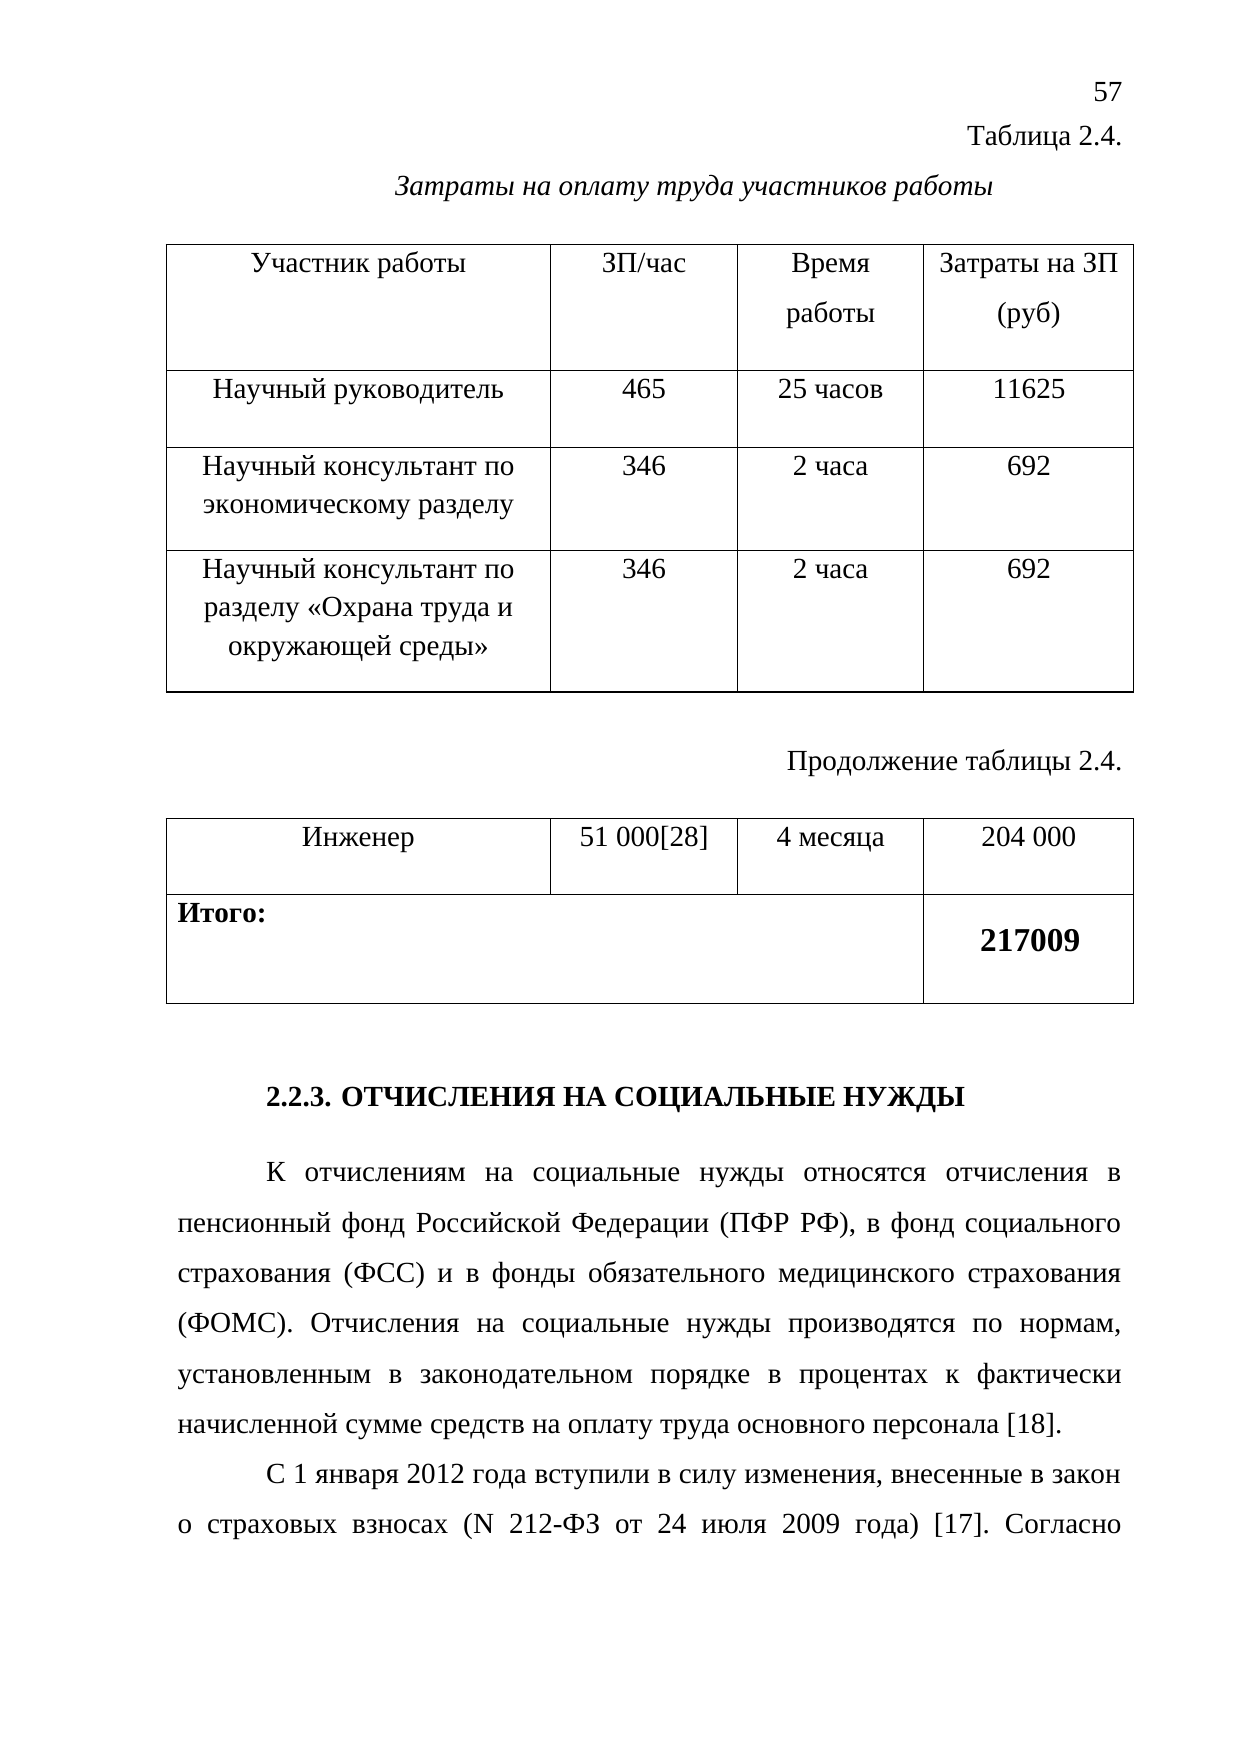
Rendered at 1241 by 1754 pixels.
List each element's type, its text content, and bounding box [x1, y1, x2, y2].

table_header Время работы [738, 245, 923, 370]
text К отчислениям на социальные нужды относятся отчисления в пенсионный фонд Российской Федерации (ПФР РФ), в фонд социального страхования (ФСС) и в фонды обязательного медицинского страхования (ФОМС). Отчисления на социальные нужды производятся по нормам, установленным в законодательном порядке в процентах к фактически начисленной сумме средств на оплату труда основного персонала [18]. [177, 1154, 1122, 1439]
text Затраты на оплату труда участников работы [177, 168, 1122, 202]
text Продолжение таблицы 2.4. [177, 743, 1122, 776]
table_cell Научный консультант по разделу «Охрана труда и окружающей среды» [167, 551, 550, 691]
table_cell 692 [924, 551, 1133, 691]
table_cell 11625 [924, 371, 1133, 447]
table_cell Итого: [167, 895, 923, 1003]
table_header Инженер [167, 819, 550, 894]
table_cell 346 [551, 551, 737, 691]
table_cell 217009 [924, 895, 1133, 1003]
table_header ЗП/час [551, 245, 737, 370]
table_cell 692 [924, 448, 1133, 550]
text Таблица 2.4. [177, 118, 1122, 152]
table_header Участник работы [167, 245, 550, 370]
table_header 51 000[28] [551, 819, 737, 894]
table_header Затраты на ЗП (руб) [924, 245, 1133, 370]
table_cell Научный консультант по экономическому разделу [167, 448, 550, 550]
table_cell Научный руководитель [167, 371, 550, 447]
table_header 4 месяца [738, 819, 923, 894]
table_header 204 000 [924, 819, 1133, 894]
list ОТЧИСЛЕНИЯ НА СОЦИАЛЬНЫЕ НУЖДЫ [266, 1079, 1122, 1113]
table_cell 346 [551, 448, 737, 550]
table_cell 2 часа [738, 448, 923, 550]
table_cell 25 часов [738, 371, 923, 447]
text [177, 1456, 1122, 1540]
table_cell 465 [551, 371, 737, 447]
table_cell 2 часа [738, 551, 923, 691]
